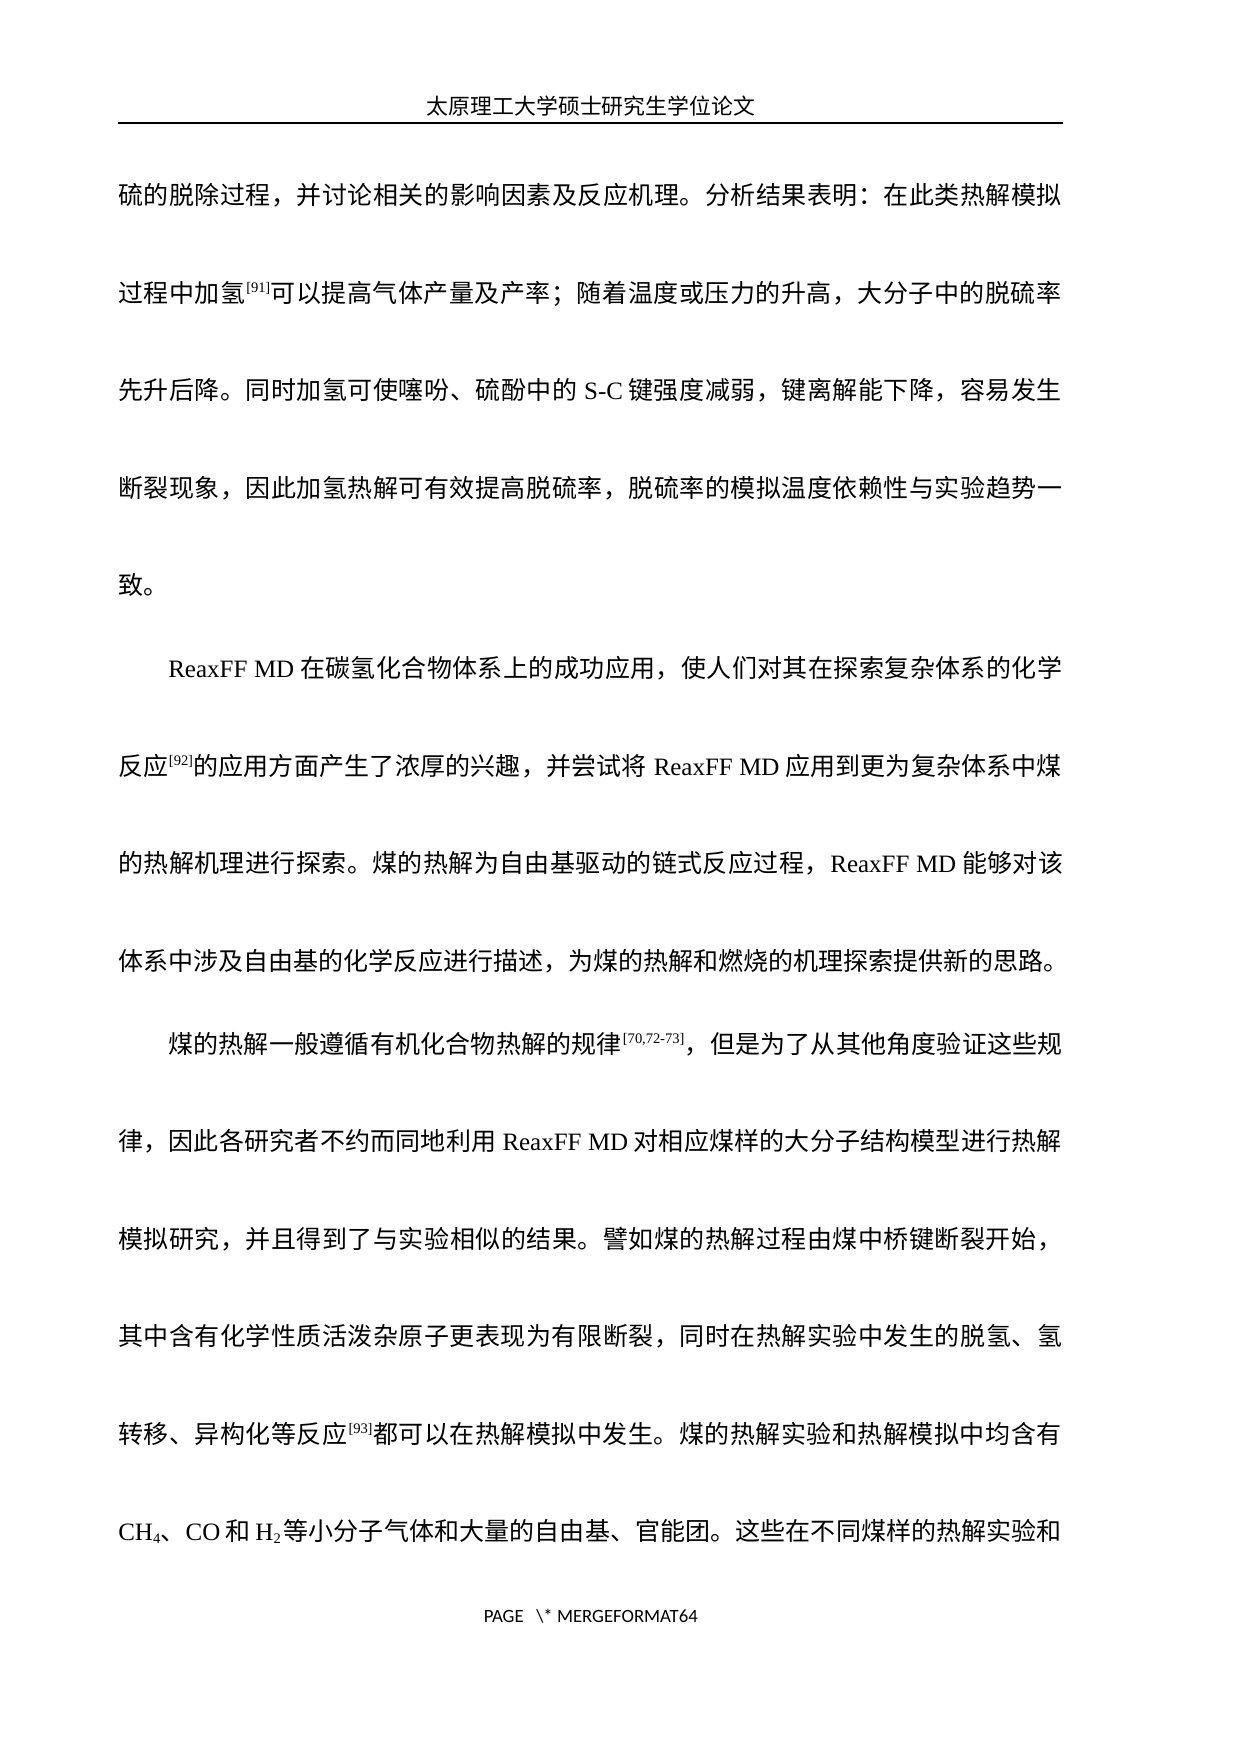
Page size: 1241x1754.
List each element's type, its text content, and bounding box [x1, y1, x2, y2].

text ReaxFF MD在碳氢化合物体系上的成功应用，使人们对其在探索复杂体系的化学反应[92]的应用方面产生了浓厚的兴趣，并尝试将ReaxFF MD应用到更为复杂体系中煤的热解机理进行探索。煤的热解为自由基驱动的链式反应过程，ReaxFF MD能够对该体系中涉及自由基的化学反应进行描述，为煤的热解和燃烧的机理探索提供新的思路。 [118, 634, 1063, 992]
